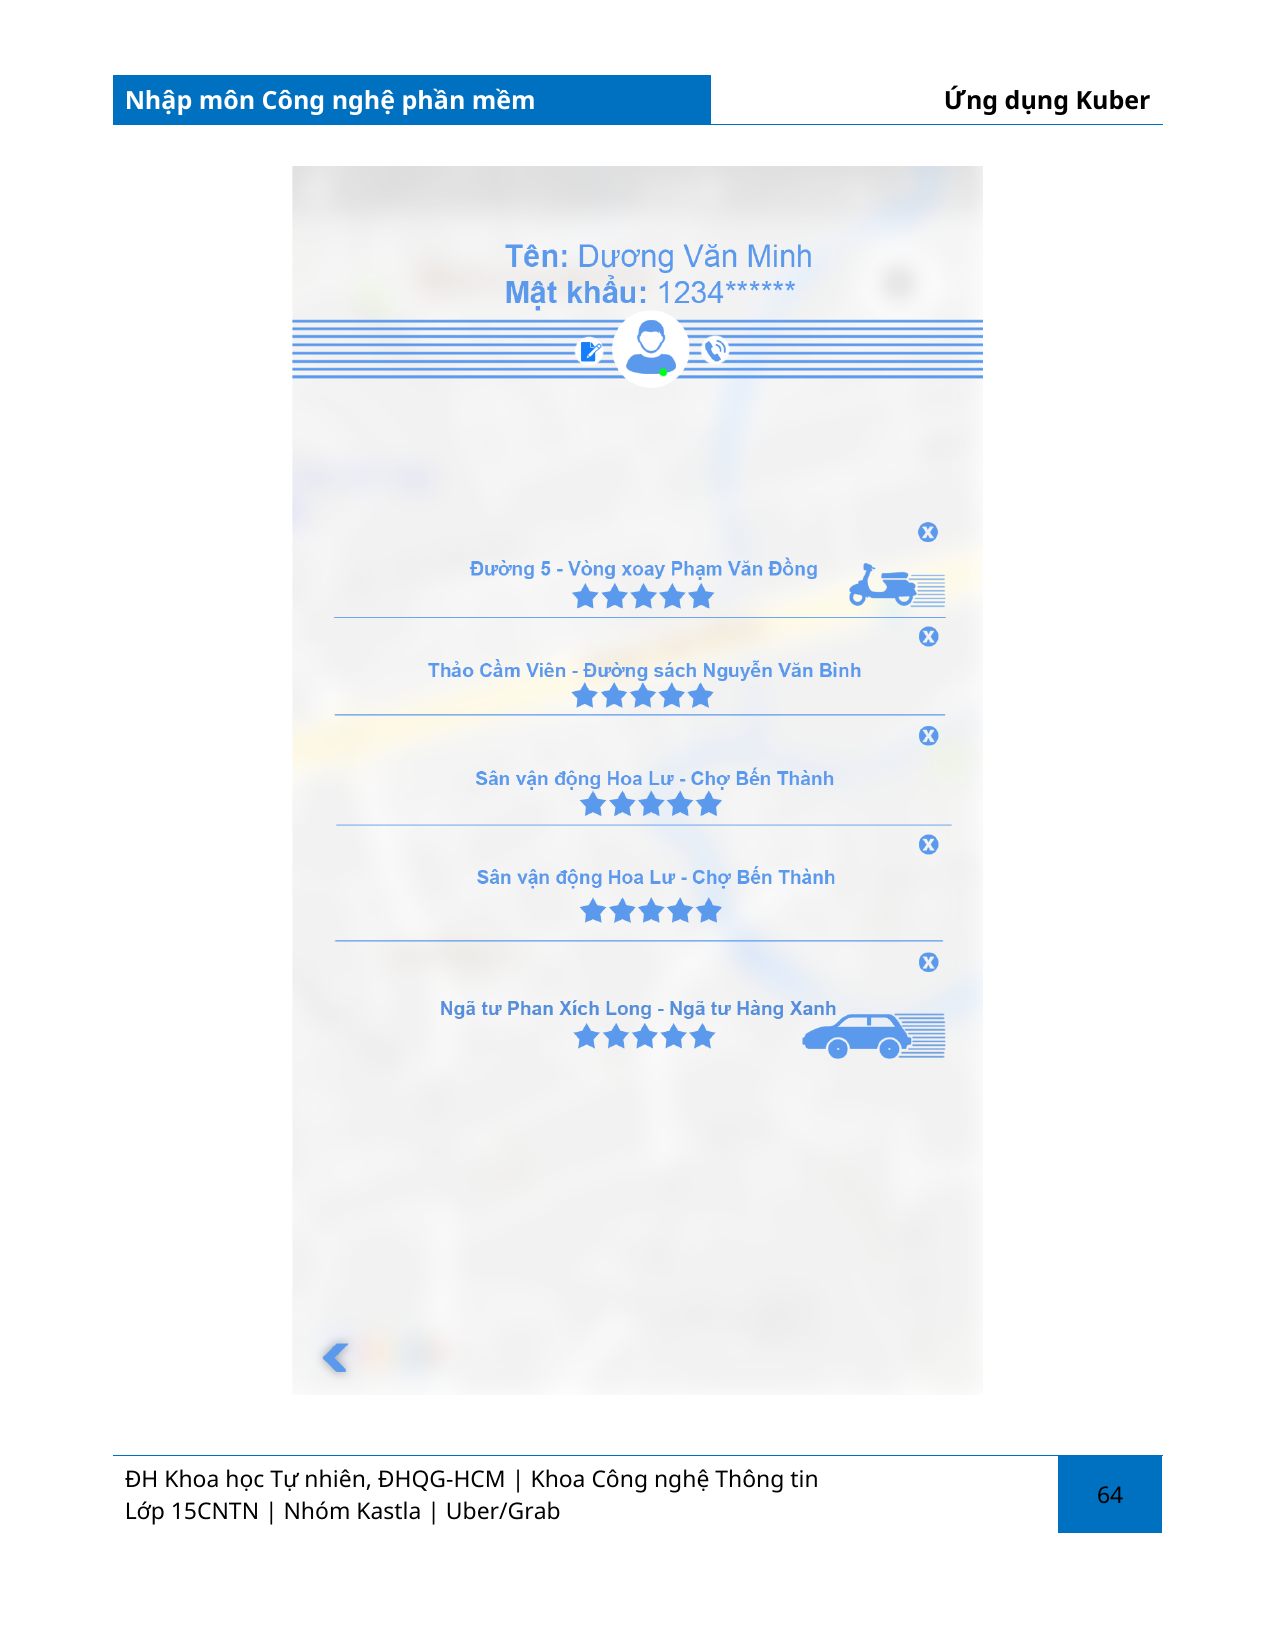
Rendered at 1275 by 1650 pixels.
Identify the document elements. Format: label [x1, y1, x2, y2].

picture [292, 166, 983, 1395]
